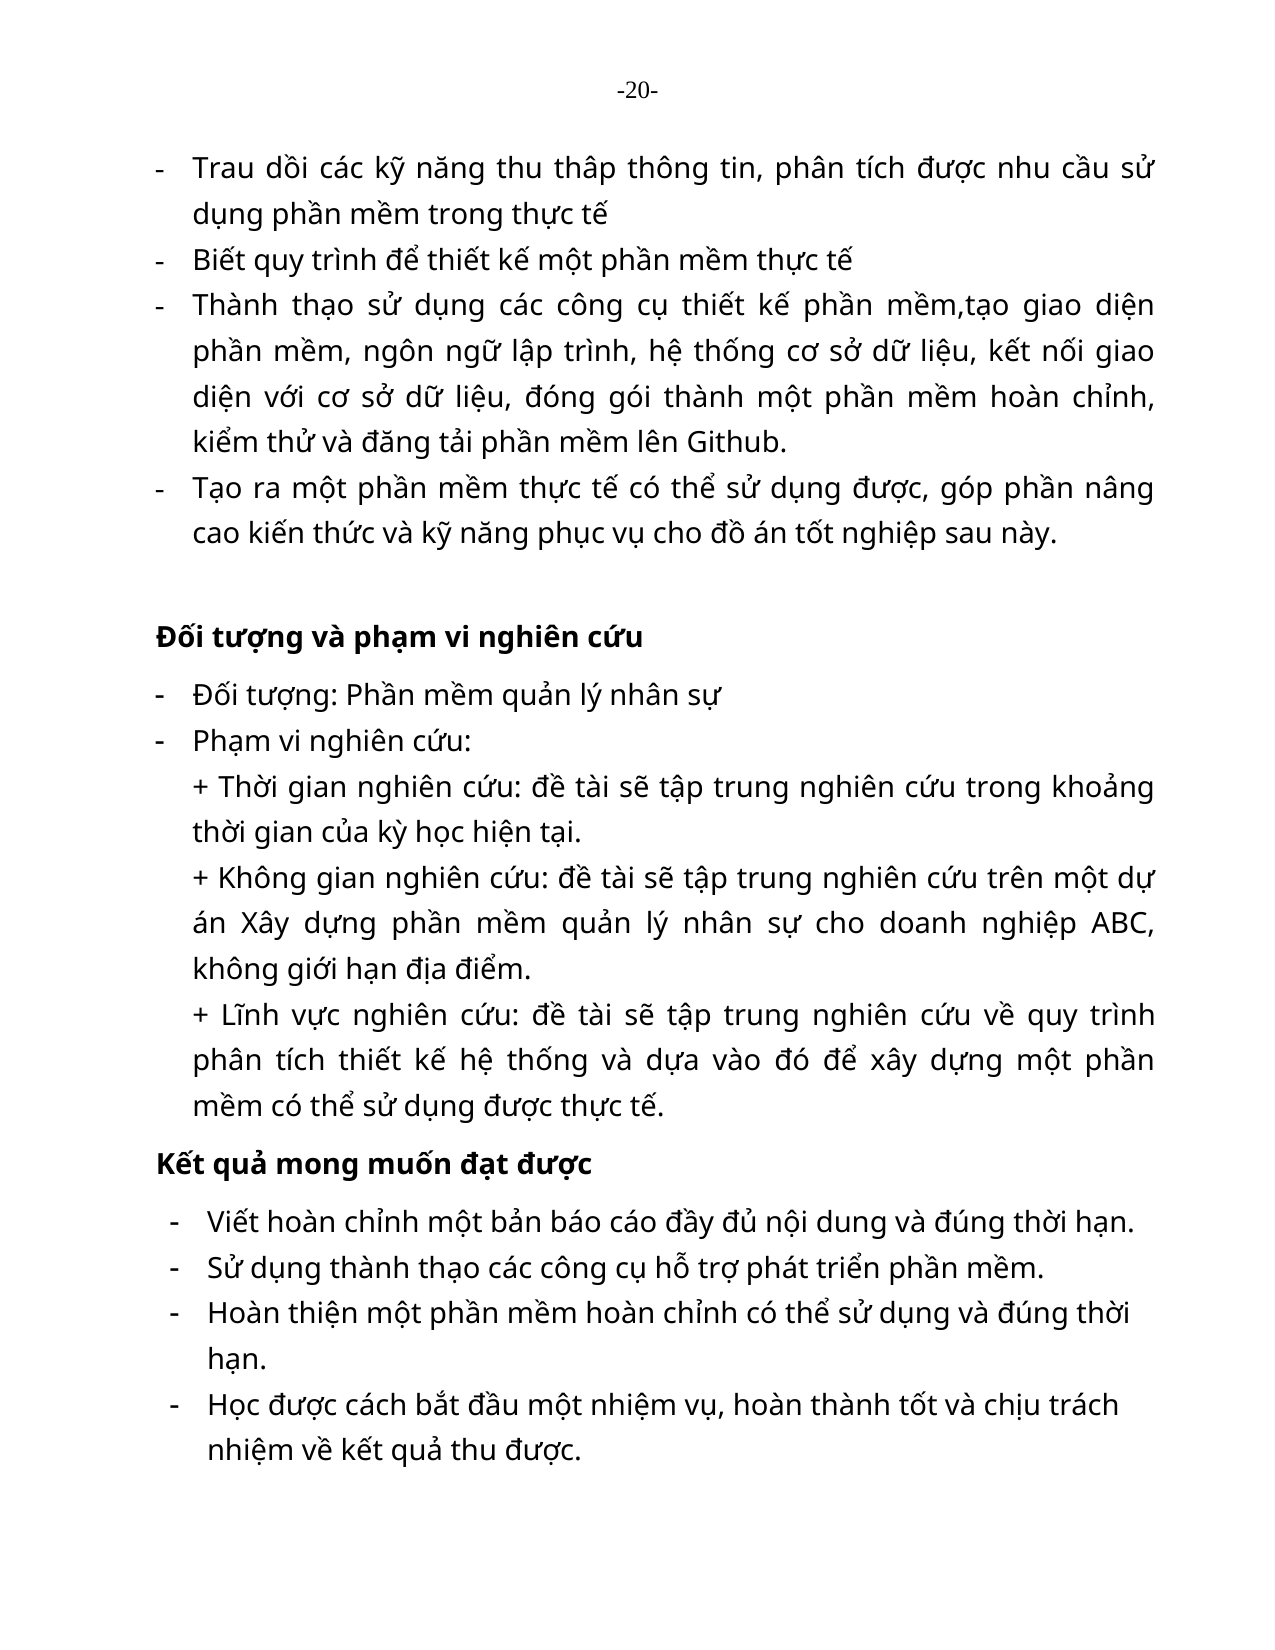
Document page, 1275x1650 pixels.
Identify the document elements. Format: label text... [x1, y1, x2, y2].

text Đối tượng và phạm vi nghiên cứu [156, 616, 1157, 656]
list + Thời gian nghiên cứu: đề tài sẽ tập trung nghiên cứu trong khoảng thời gian của kỳ học hiện tại. [192, 766, 1157, 851]
text Viết hoàn chỉnh một bản báo cáo đầy đủ nội dung và đúng thời hạn. [169, 1201, 1157, 1241]
text Phạm vi nghiên cứu: [154, 720, 1157, 760]
list Trau dồi các kỹ năng thu thâp thông tin, phân tích được nhu cầu sử dụng phần mềm trong thực tế [154, 148, 1157, 233]
list + Lĩnh vực nghiên cứu: đề tài sẽ tập trung nghiên cứu về quy trình phân tích thiết kế hệ thống và dựa vào đó để xây dựng một phần mềm có thể sử dụng được thực tế. [192, 994, 1157, 1125]
text Học được cách bắt đầu một nhiệm vụ, hoàn thành tốt và chịu trách nhiệm về kết quả thu được. [169, 1384, 1157, 1469]
text Hoàn thiện một phần mềm hoàn chỉnh có thể sử dụng và đúng thời hạn. [169, 1293, 1157, 1378]
text Sử dụng thành thạo các công cụ hỗ trợ phát triển phần mềm. [169, 1247, 1157, 1287]
list Tạo ra một phần mềm thực tế có thể sử dụng được, góp phần nâng cao kiến thức và kỹ năng phục vụ cho đồ án tốt nghiệp sau này. [154, 467, 1157, 552]
list + Không gian nghiên cứu: đề tài sẽ tập trung nghiên cứu trên một dự án Xây dựng phần mềm quản lý nhân sự cho doanh nghiệp ABC, không giới hạn địa điểm. [192, 857, 1157, 988]
text Đối tượng: Phần mềm quản lý nhân sự [154, 674, 1157, 714]
text Kết quả mong muốn đạt được [156, 1143, 1157, 1183]
list Biết quy trình để thiết kế một phần mềm thực tế [154, 239, 1157, 279]
list Thành thạo sử dụng các công cụ thiết kế phần mềm,tạo giao diện phần mềm, ngôn ngữ lập trình, hệ thống cơ sở dữ liệu, kết nối giao diện với cơ sở dữ liệu, đóng gói thành một phần mềm hoàn chỉnh, kiểm thử và đăng tải phần mềm lên Github. [154, 284, 1157, 461]
